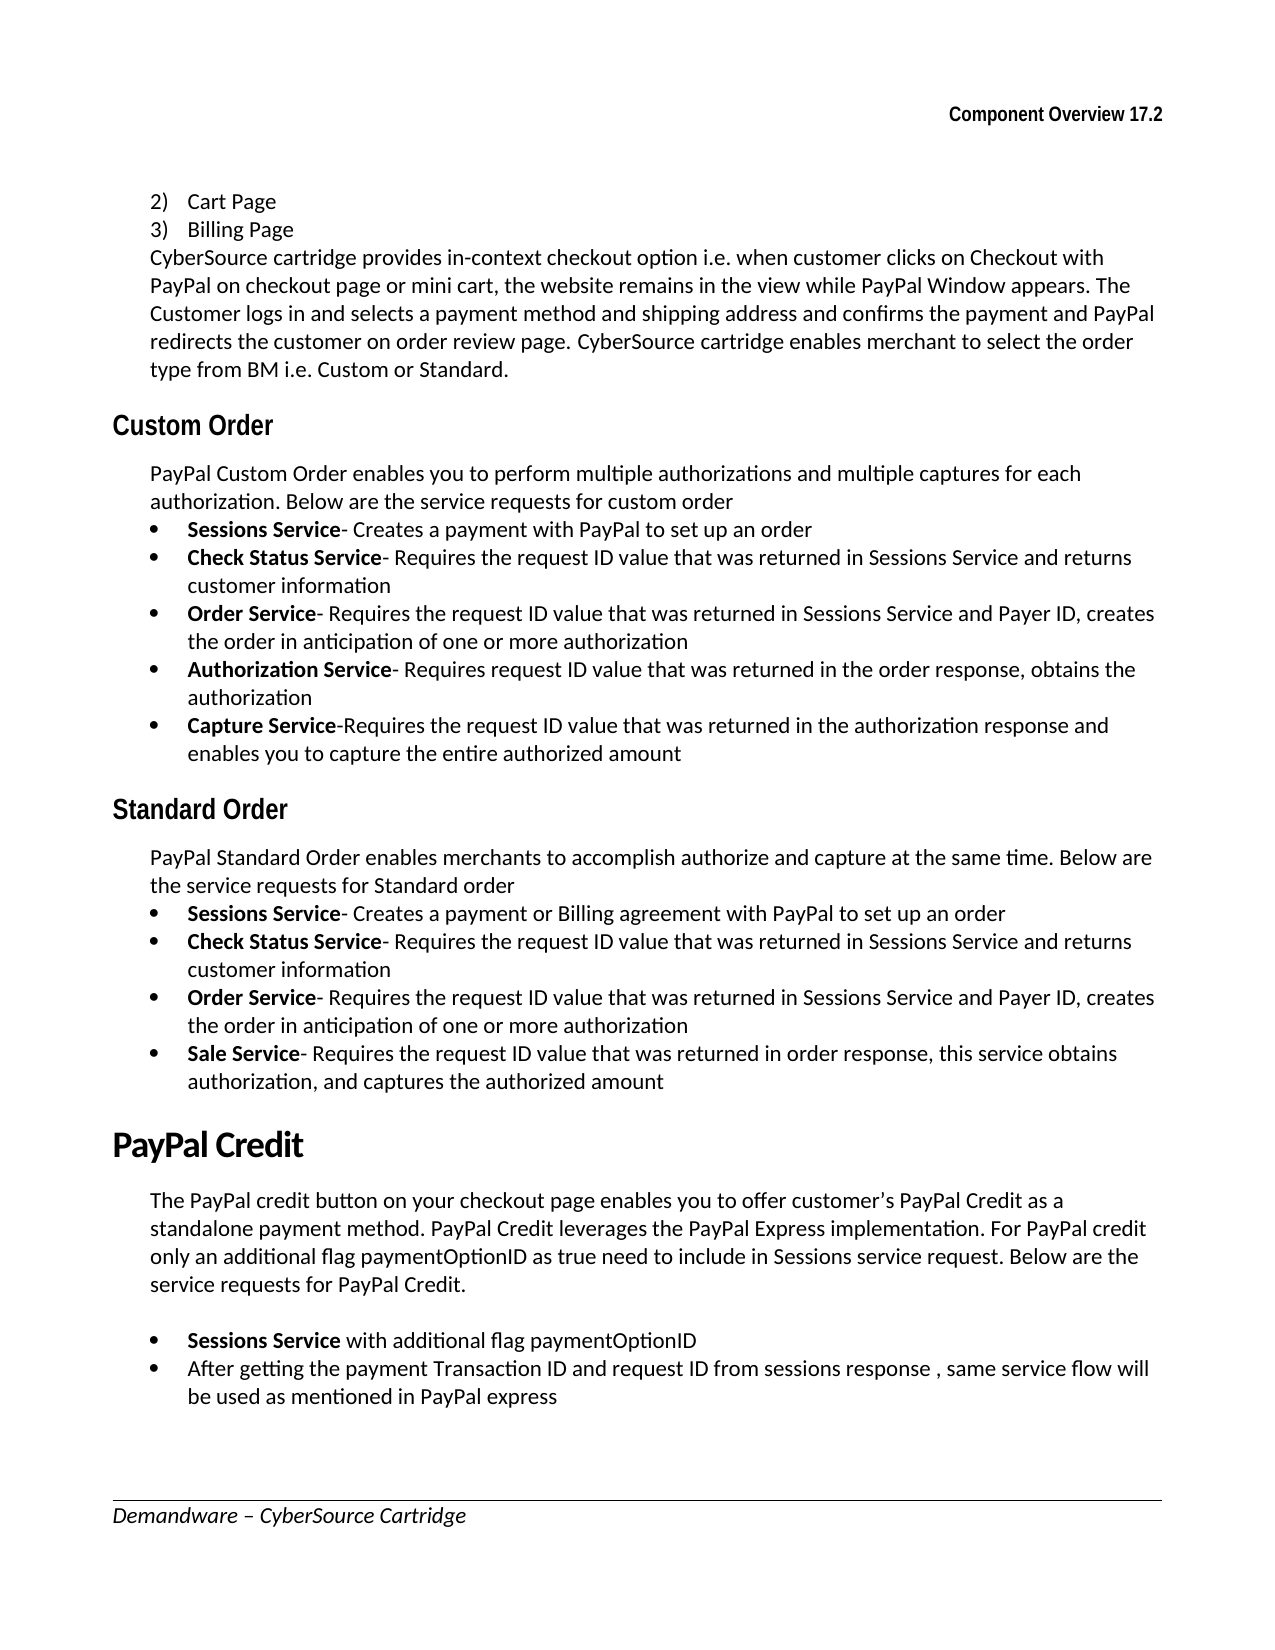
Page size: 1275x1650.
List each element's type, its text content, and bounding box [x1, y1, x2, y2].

subtitle Standard Order [112, 792, 1162, 826]
list Capture Service-Requires the request ID value that was returned in the authorization response and enables you to capture the entire authorized amount [150, 711, 1162, 767]
subtitle Custom Order [112, 408, 1162, 442]
text PayPal Custom Order enables you to perform multiple authorizations and multiple captures for each authorization. Below are the service requests for custom order [150, 459, 1162, 515]
subtitle PayPal Credit [112, 1121, 1162, 1166]
list Billing Page [150, 215, 1162, 243]
list Cart Page [150, 187, 1162, 215]
list Sessions Service- Creates a payment or Billing agreement with PayPal to set up an order [150, 899, 1162, 927]
list After getting the payment Transaction ID and request ID from sessions response , same service flow will be used as mentioned in PayPal express [150, 1354, 1162, 1410]
text CyberSource cartridge provides in-context checkout option i.e. when customer clicks on Checkout with PayPal on checkout page or mini cart, the website remains in the view while PayPal Window appears. The Customer logs in and selects a payment method and shipping address and confirms the payment and PayPal redirects the customer on order review page. CyberSource cartridge enables merchant to select the order type from BM i.e. Custom or Standard. [150, 243, 1162, 383]
list Authorization Service- Requires request ID value that was returned in the order response, obtains the authorization [150, 655, 1162, 711]
list Order Service- Requires the request ID value that was returned in Sessions Service and Payer ID, creates the order in anticipation of one or more authorization [150, 983, 1162, 1039]
text PayPal Standard Order enables merchants to accomplish authorize and capture at the same time. Below are the service requests for Standard order [150, 843, 1162, 899]
text The PayPal credit button on your checkout page enables you to offer customer’s PayPal Credit as a standalone payment method. PayPal Credit leverages the PayPal Express implementation. For PayPal credit only an additional flag paymentOptionID as true need to include in Sessions service request. Below are the service requests for PayPal Credit. [150, 1186, 1162, 1298]
list Order Service- Requires the request ID value that was returned in Sessions Service and Payer ID, creates the order in anticipation of one or more authorization [150, 599, 1162, 655]
list Sessions Service with additional flag paymentOptionID [150, 1326, 1162, 1354]
list Sessions Service- Creates a payment with PayPal to set up an order [150, 515, 1162, 543]
list Check Status Service- Requires the request ID value that was returned in Sessions Service and returns customer information [150, 543, 1162, 599]
list Sale Service- Requires the request ID value that was returned in order response, this service obtains authorization, and captures the authorized amount [150, 1039, 1162, 1096]
list Check Status Service- Requires the request ID value that was returned in Sessions Service and returns customer information [150, 927, 1162, 983]
